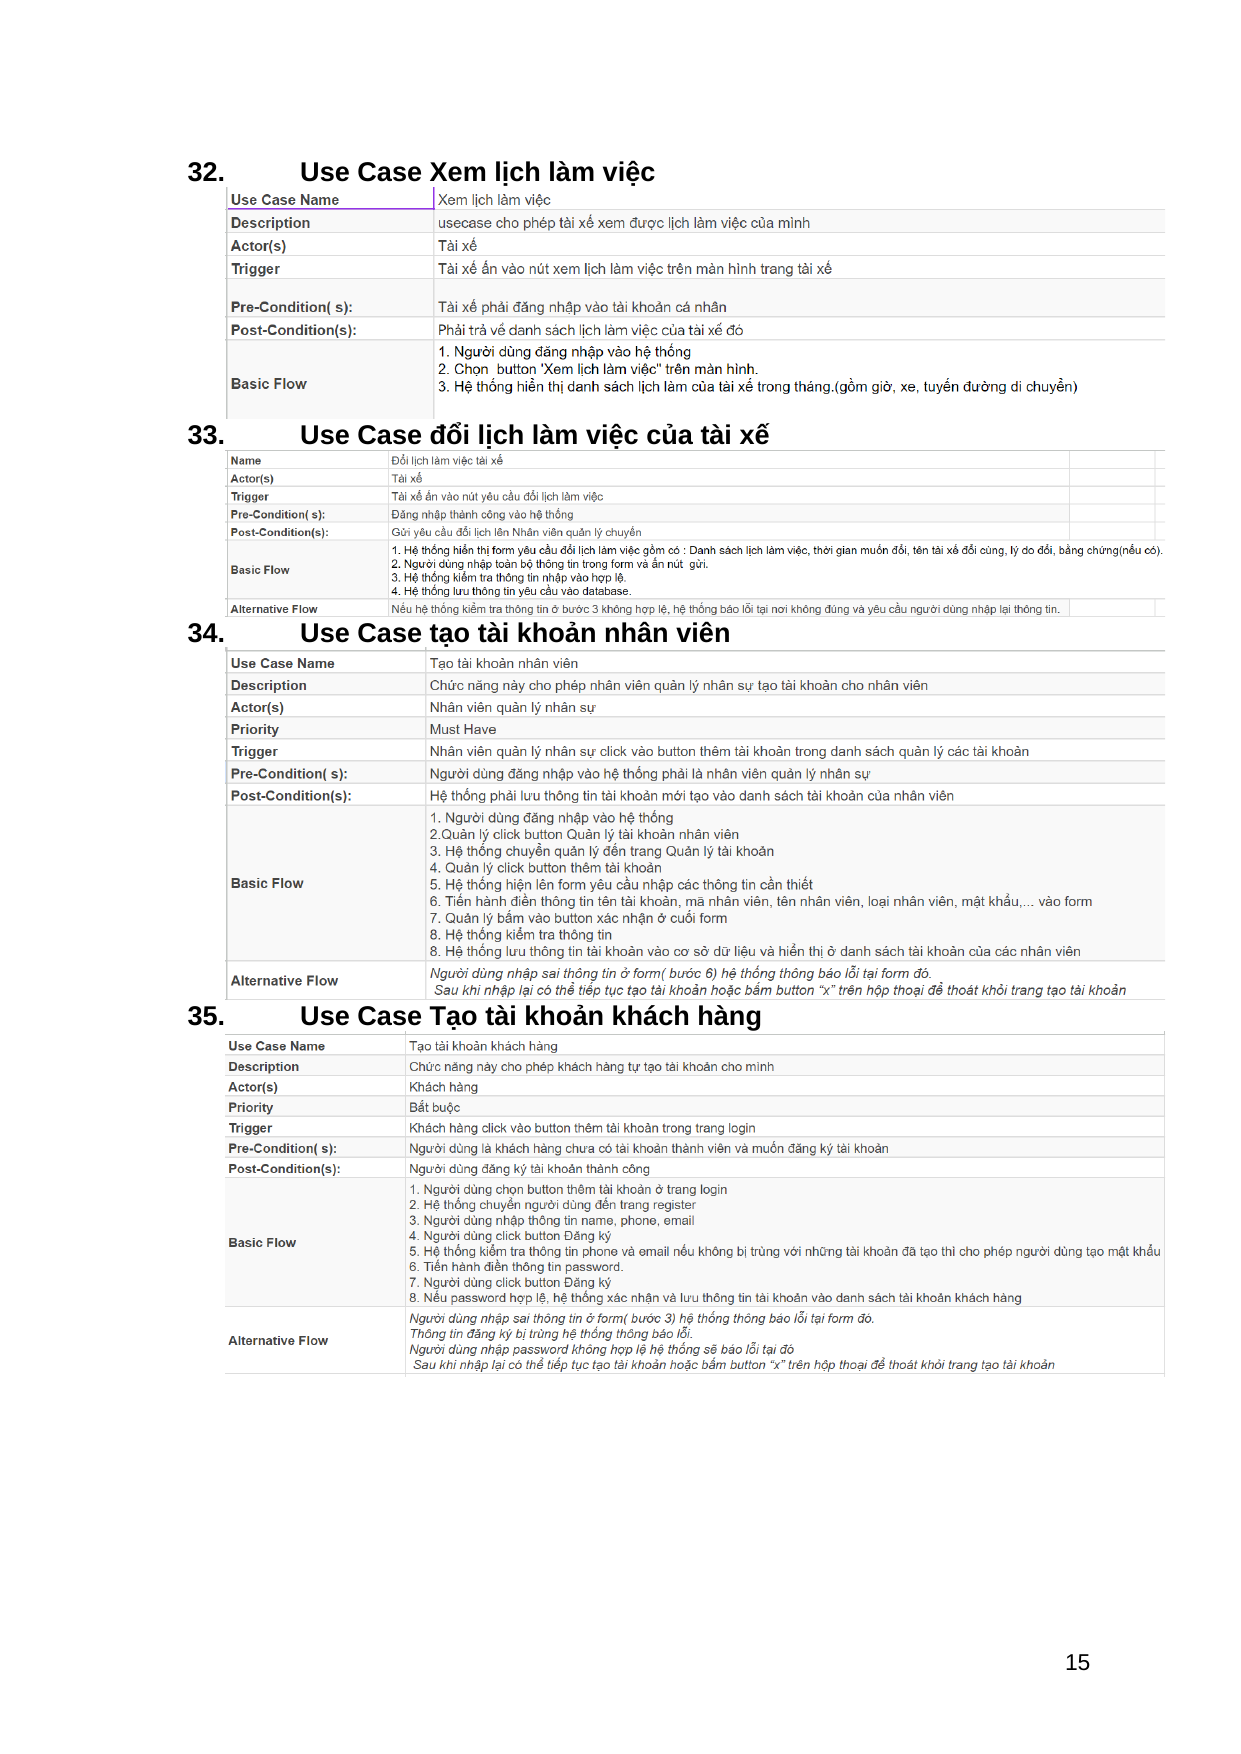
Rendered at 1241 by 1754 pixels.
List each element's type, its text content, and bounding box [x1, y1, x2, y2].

picture [225, 187, 1166, 419]
picture [225, 647, 1166, 1000]
picture [225, 450, 1166, 617]
picture [225, 1031, 1166, 1377]
